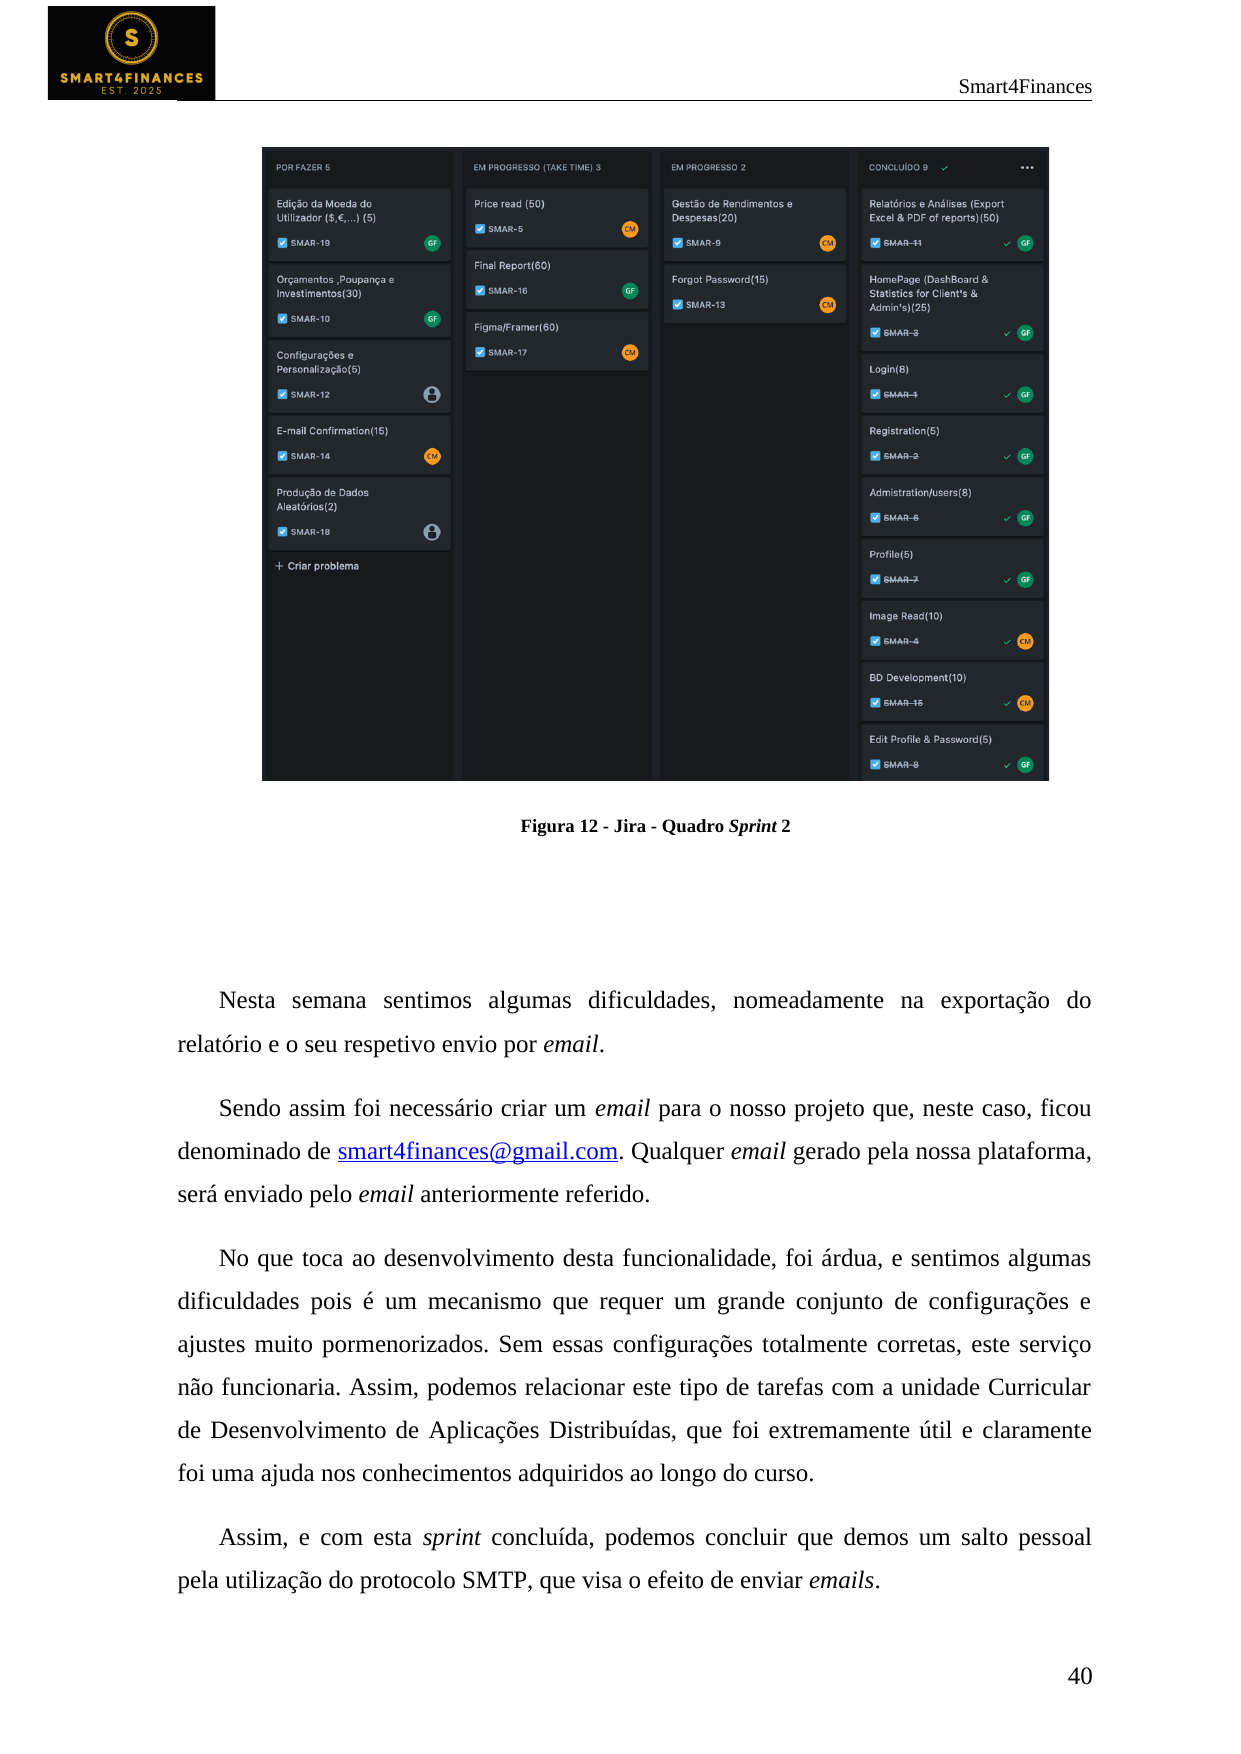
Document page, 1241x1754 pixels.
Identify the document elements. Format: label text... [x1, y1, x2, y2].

picture [262, 147, 1050, 781]
text Sendo assim foi necessário criar um email para o nosso projeto que, neste caso, ficou denominado de smart4finances@gmail.com. Qualquer email gerado pela nossa plataforma, será enviado pelo email anteriormente referido. [177, 1093, 1092, 1208]
text Nesta semana sentimos algumas dificuldades, nomeadamente na exportação do relatório e o seu respetivo envio por email. [177, 986, 1092, 1057]
picture [47, 6, 216, 100]
text Figura 12 - Jira - Quadro Sprint 2 [177, 815, 1092, 837]
text Assim, e com esta sprint concluída, podemos concluir que demos um salto pessoal pela utilização do protocolo SMTP, que visa o efeito de enviar emails. [177, 1522, 1092, 1594]
text No que toca ao desenvolvimento desta funcionalidade, foi árdua, e sentimos algumas dificuldades pois é um mecanismo que requer um grande conjunto de configurações e ajustes muito pormenorizados. Sem essas configurações totalmente corretas, este serviço não funcionaria. Assim, podemos relacionar este tipo de tarefas com a unidade Curricular de Desenvolvimento de Aplicações Distribuídas, que foi extremamente útil e claramente foi uma ajuda nos conhecimentos adquiridos ao longo do curso. [177, 1243, 1092, 1487]
